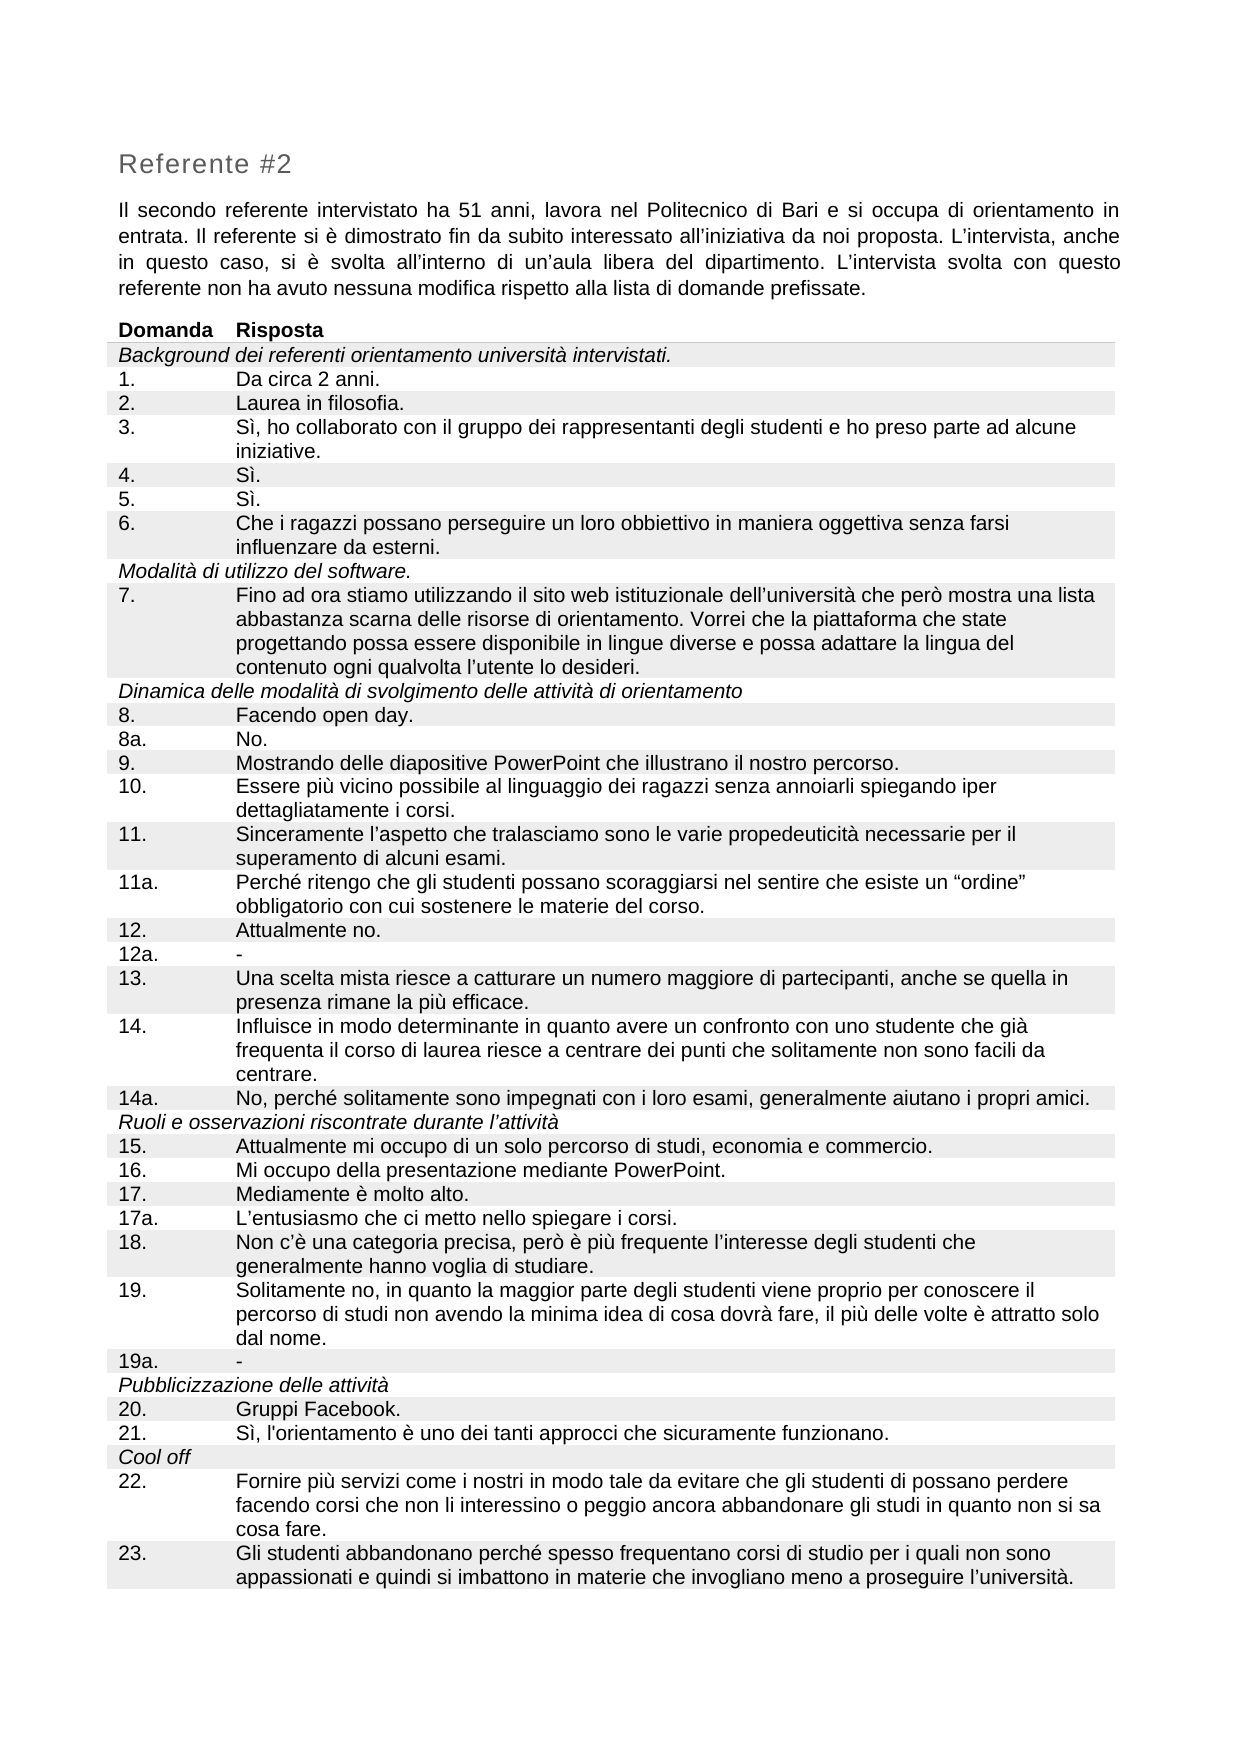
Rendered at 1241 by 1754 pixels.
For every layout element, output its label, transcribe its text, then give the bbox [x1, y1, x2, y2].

table_cell 19. [107, 1278, 224, 1349]
table_cell 8. [107, 703, 224, 726]
table_header Domanda [107, 318, 224, 342]
table_cell Essere più vicino possibile al linguaggio dei ragazzi senza annoiarli spiegando iper dettagliatamente i corsi. [224, 774, 1115, 822]
table_cell 23. [107, 1541, 224, 1589]
table_cell Sinceramente l’aspetto che tralasciamo sono le varie propedeuticità necessarie per il superamento di alcuni esami. [224, 822, 1115, 870]
table_cell 17. [107, 1182, 224, 1206]
table_cell Che i ragazzi possano perseguire un loro obbiettivo in maniera oggettiva senza farsi influenzare da esterni. [224, 511, 1115, 559]
table_cell No, perché solitamente sono impegnati con i loro esami, generalmente aiutano i propri amici. [224, 1086, 1115, 1110]
table_cell 7. [107, 583, 224, 678]
list Referente #2 [118, 148, 1122, 179]
table_cell 1. [107, 367, 224, 391]
table_cell L’entusiasmo che ci metto nello spiegare i corsi. [224, 1206, 1115, 1229]
table_cell - [224, 1349, 1115, 1373]
table_cell Fornire più servizi come i nostri in modo tale da evitare che gli studenti di possano perdere facendo corsi che non li interessino o peggio ancora abbandonare gli studi in quanto non si sa cosa fare. [224, 1469, 1115, 1541]
table_cell Cool off [107, 1445, 1115, 1469]
table_cell Mostrando delle diapositive PowerPoint che illustrano il nostro percorso. [224, 750, 1115, 774]
table_cell 12. [107, 918, 224, 942]
table_cell 13. [107, 966, 224, 1014]
table_cell 8a. [107, 726, 224, 750]
table_cell 21. [107, 1421, 224, 1445]
table_cell 19a. [107, 1349, 224, 1373]
table_cell Sì. [224, 487, 1115, 511]
table_cell 16. [107, 1158, 224, 1182]
table_cell Perché ritengo che gli studenti possano scoraggiarsi nel sentire che esiste un “ordine” obbligatorio con cui sostenere le materie del corso. [224, 870, 1115, 918]
table_cell Dinamica delle modalità di svolgimento delle attività di orientamento [107, 679, 1115, 702]
table_cell Mediamente è molto alto. [224, 1182, 1115, 1206]
table_cell Da circa 2 anni. [224, 367, 1115, 391]
table_cell 14. [107, 1014, 224, 1086]
table_cell 11a. [107, 870, 224, 918]
table_cell 9. [107, 750, 224, 774]
table_cell 20. [107, 1397, 224, 1421]
table_cell Mi occupo della presentazione mediante PowerPoint. [224, 1158, 1115, 1182]
table_cell Sì, l'orientamento è uno dei tanti approcci che sicuramente funzionano. [224, 1421, 1115, 1445]
table_cell Non c’è una categoria precisa, però è più frequente l’interesse degli studenti che generalmente hanno voglia di studiare. [224, 1230, 1115, 1277]
table_cell No. [224, 726, 1115, 750]
table_cell Sì. [224, 463, 1115, 487]
table_cell Attualmente mi occupo di un solo percorso di studi, economia e commercio. [224, 1134, 1115, 1158]
table_cell 10. [107, 774, 224, 822]
table_cell 5. [107, 487, 224, 511]
table_cell Solitamente no, in quanto la maggior parte degli studenti viene proprio per conoscere il percorso di studi non avendo la minima idea di cosa dovrà fare, il più delle volte è attratto solo dal nome. [224, 1278, 1115, 1349]
table_cell Facendo open day. [224, 703, 1115, 726]
table_cell 11. [107, 822, 224, 870]
table_cell 4. [107, 463, 224, 487]
table_cell 15. [107, 1134, 224, 1158]
table_cell 17a. [107, 1206, 224, 1229]
table_cell Influisce in modo determinante in quanto avere un confronto con uno studente che già frequenta il corso di laurea riesce a centrare dei punti che solitamente non sono facili da centrare. [224, 1014, 1115, 1086]
table_cell 6. [107, 511, 224, 559]
table_cell Una scelta mista riesce a catturare un numero maggiore di partecipanti, anche se quella in presenza rimane la più efficace. [224, 966, 1115, 1014]
table_cell Fino ad ora stiamo utilizzando il sito web istituzionale dell’università che però mostra una lista abbastanza scarna delle risorse di orientamento. Vorrei che la piattaforma che state progettando possa essere disponibile in lingue diverse e possa adattare la lingua del contenuto ogni qualvolta l’utente lo desideri. [224, 583, 1115, 678]
table_cell Modalità di utilizzo del software. [107, 559, 1115, 583]
table_cell 22. [107, 1469, 224, 1541]
table_cell 3. [107, 415, 224, 463]
table_cell Sì, ho collaborato con il gruppo dei rappresentanti degli studenti e ho preso parte ad alcune iniziative. [224, 415, 1115, 463]
table_header Risposta [224, 318, 1115, 342]
text Il secondo referente intervistato ha 51 anni, lavora nel Politecnico di Bari e si occupa di orientamento in entrata. Il referente si è dimostrato fin da subito interessato all’iniziativa da noi proposta. L’intervista, anche in questo caso, si è svolta all’interno di un’aula libera del dipartimento. L’intervista svolta con questo referente non ha avuto nessuna modifica rispetto alla lista di domande prefissate. [118, 198, 1122, 299]
table_cell Pubblicizzazione delle attività [107, 1373, 1115, 1397]
table_cell Laurea in filosofia. [224, 391, 1115, 415]
table_cell Gruppi Facebook. [224, 1397, 1115, 1421]
table_cell 2. [107, 391, 224, 415]
table_cell 14a. [107, 1086, 224, 1110]
table_cell Background dei referenti orientamento università intervistati. [107, 343, 1115, 367]
table_cell Gli studenti abbandonano perché spesso frequentano corsi di studio per i quali non sono appassionati e quindi si imbattono in materie che invogliano meno a proseguire l’università. [224, 1541, 1115, 1589]
table_cell Ruoli e osservazioni riscontrate durante l’attività [107, 1110, 1115, 1134]
table_cell 18. [107, 1230, 224, 1277]
table_cell Attualmente no. [224, 918, 1115, 942]
table_cell - [224, 942, 1115, 966]
table_cell 12a. [107, 942, 224, 966]
